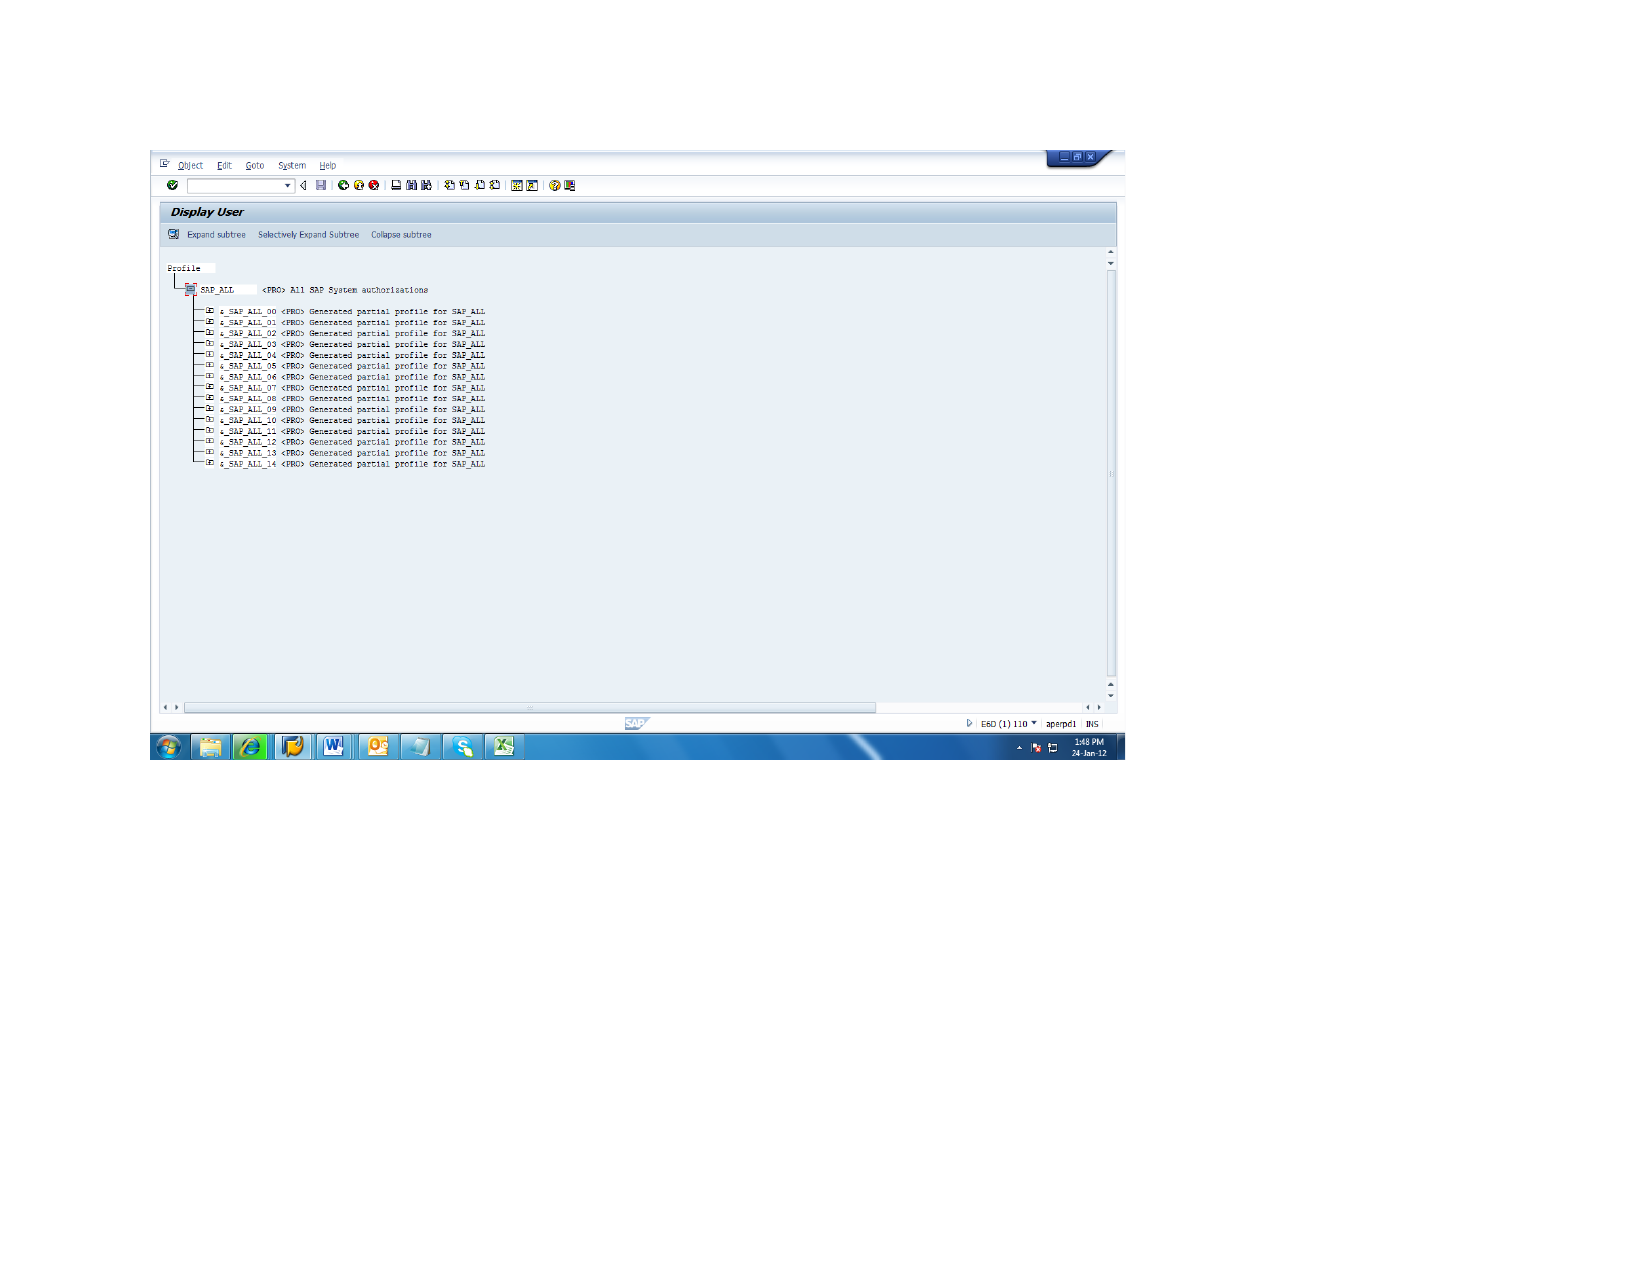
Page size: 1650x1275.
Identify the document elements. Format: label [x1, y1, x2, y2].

picture [150, 150, 1125, 760]
